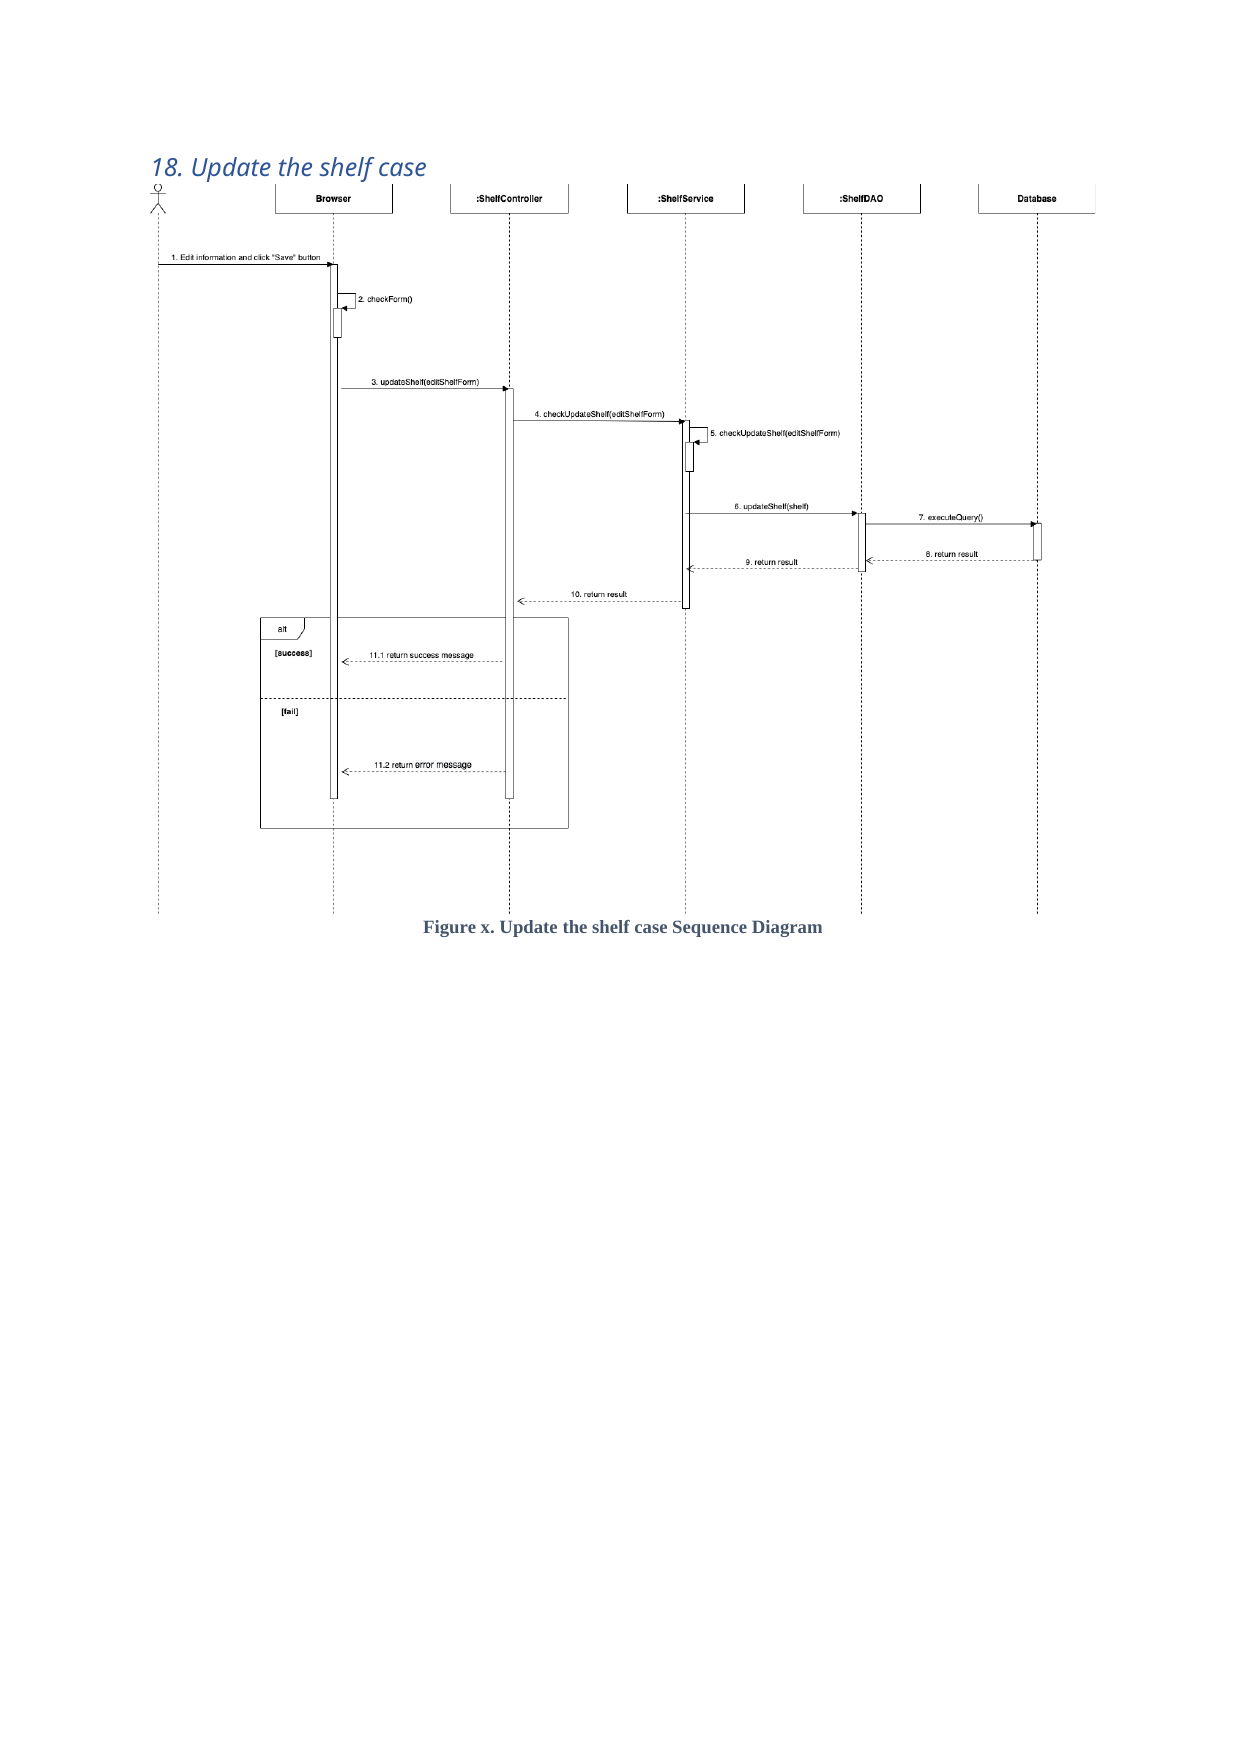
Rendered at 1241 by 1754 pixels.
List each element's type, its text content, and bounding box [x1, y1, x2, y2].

picture [150, 184, 1096, 916]
subtitle 18. Update the shelf case [150, 150, 1096, 184]
text Figure x. Update the shelf case Sequence Diagram [150, 916, 1096, 937]
